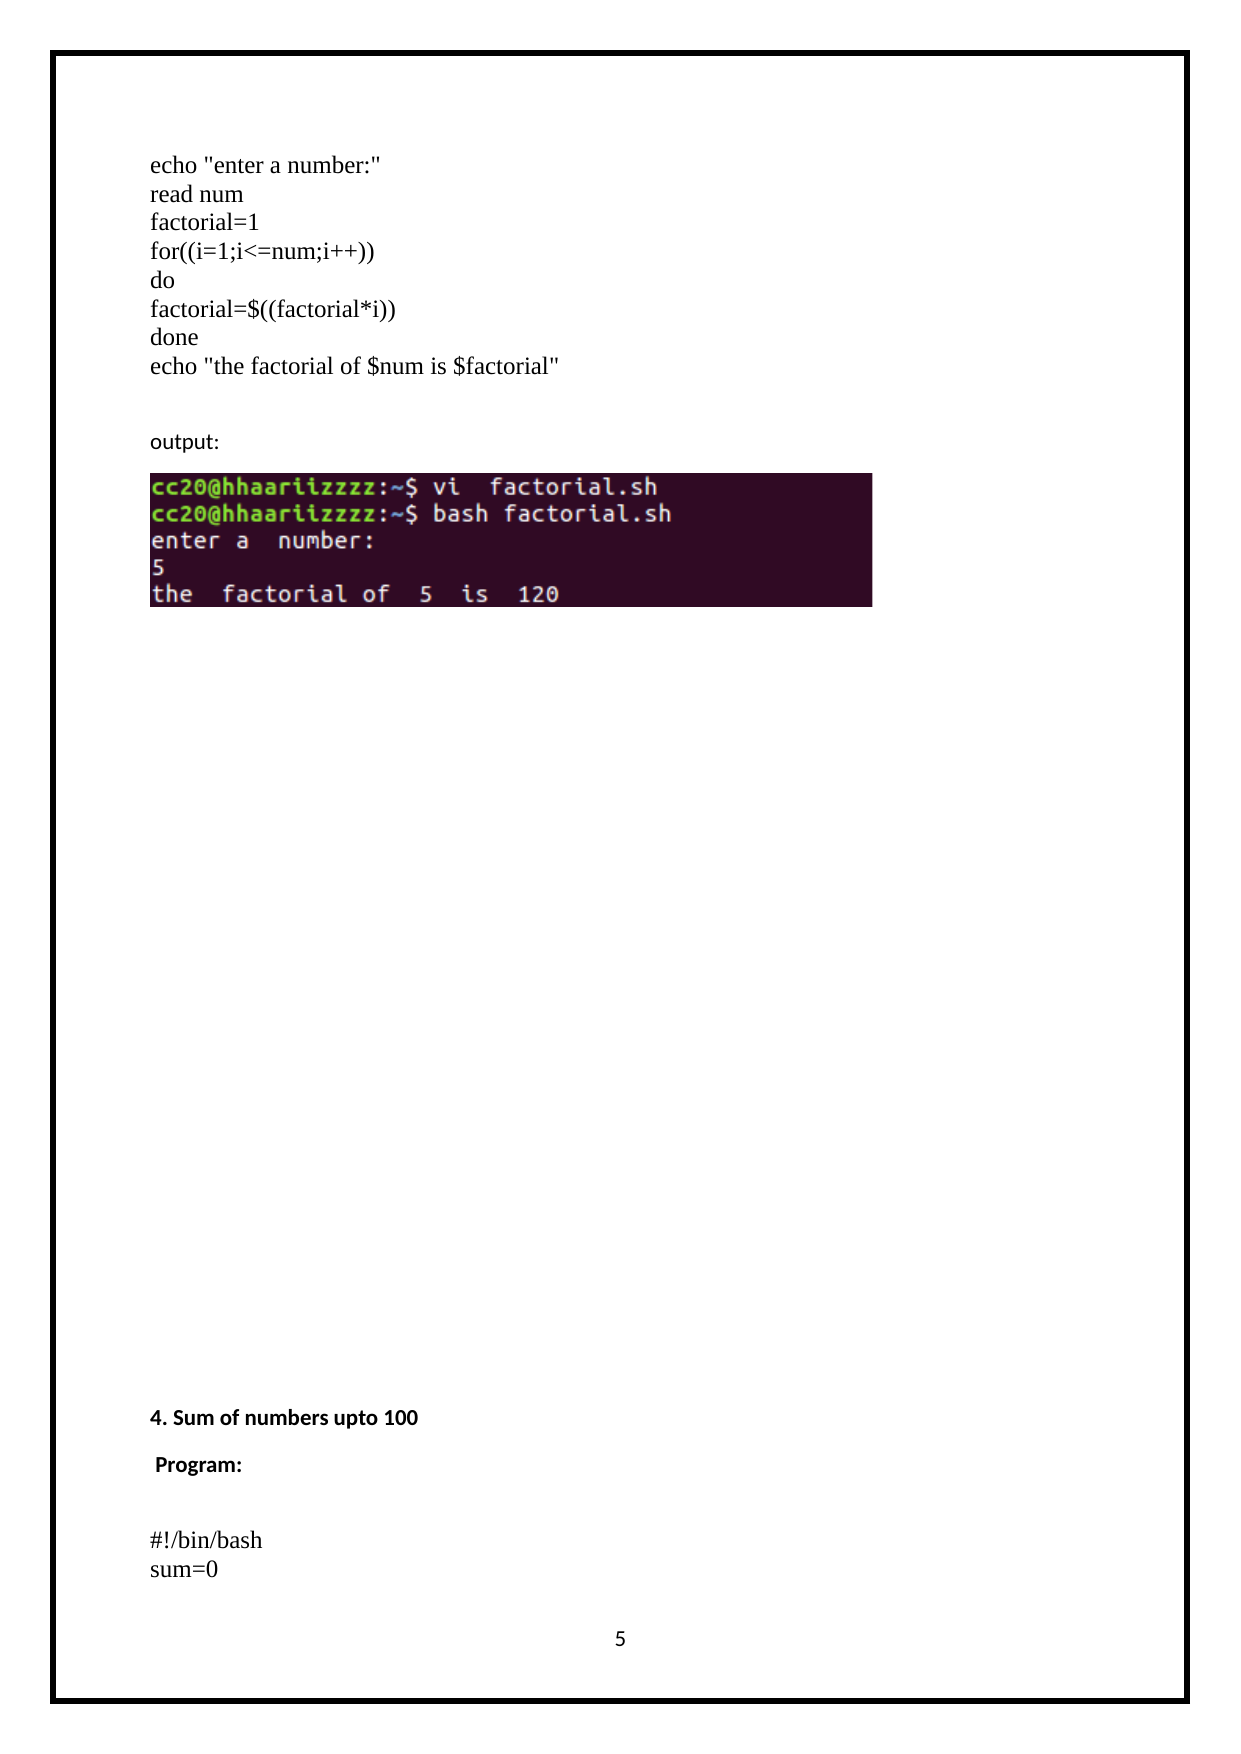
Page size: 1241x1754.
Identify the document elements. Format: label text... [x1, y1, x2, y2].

text sum=0 [150, 1554, 1090, 1583]
text Program: [150, 1450, 1090, 1478]
text echo "the factorial of $num is $factorial" [150, 351, 1090, 380]
text factorial=$((factorial*i)) [150, 294, 1090, 322]
text do [150, 265, 1090, 294]
text factorial=1 [150, 207, 1090, 236]
picture [150, 473, 873, 607]
text #!/bin/bash [150, 1525, 1090, 1554]
text done [150, 322, 1090, 351]
text read num [150, 179, 1090, 207]
text for((i=1;i<=num;i++)) [150, 236, 1090, 265]
text echo "enter a number:" [150, 150, 1090, 179]
text output: [150, 427, 1090, 455]
text 4. Sum of numbers upto 100 [150, 1403, 1090, 1431]
